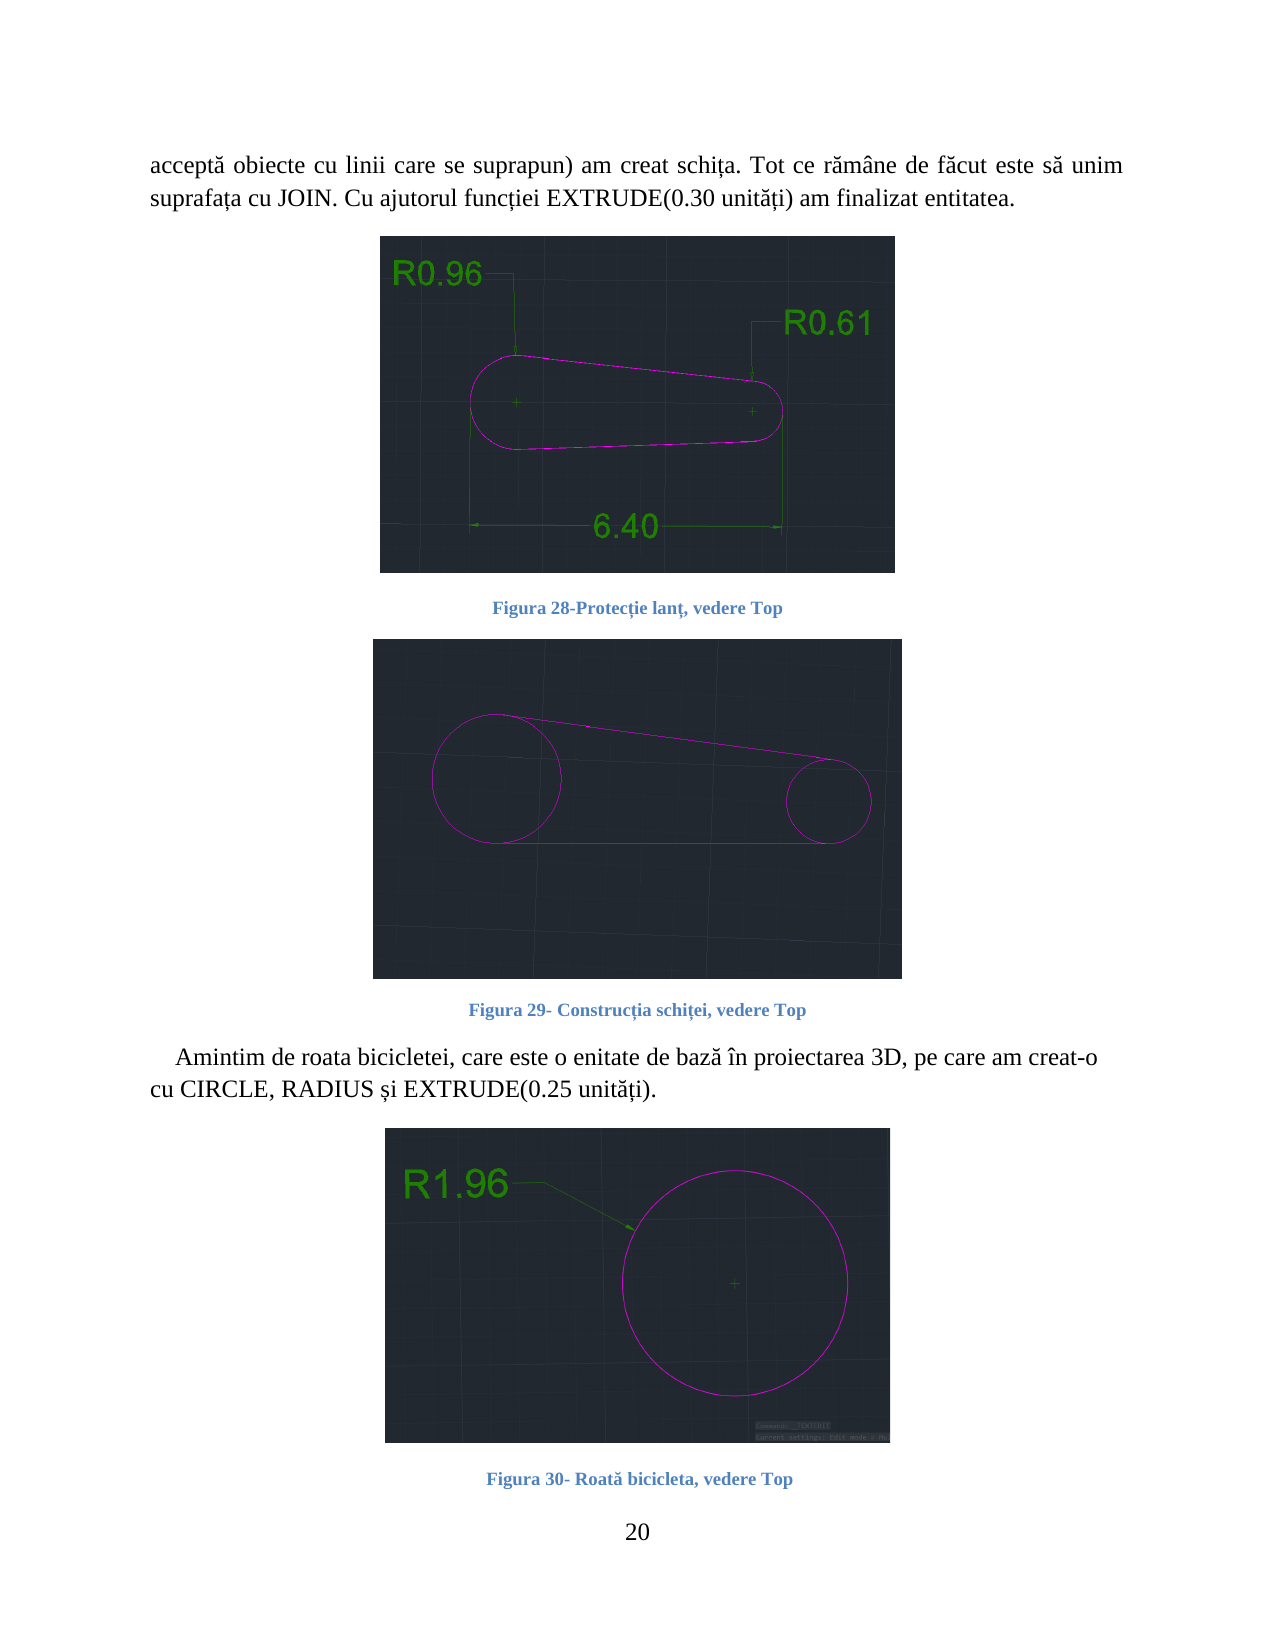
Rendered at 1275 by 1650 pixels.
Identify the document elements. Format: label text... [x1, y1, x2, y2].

text Figura 28-Protecție lanț, vedere Top [150, 597, 1125, 619]
picture [385, 1128, 891, 1443]
text Amintim de roata bicicletei, care este o enitate de bază în proiectarea 3D, pe care am creat-o cu CIRCLE, RADIUS și EXTRUDE(0.25 unități). [150, 1042, 1125, 1103]
picture [380, 236, 895, 573]
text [150, 150, 1125, 212]
text Figura 30- Roată bicicleta, vedere Top [150, 1467, 1125, 1489]
picture [373, 639, 902, 979]
text Figura 29- Construcția schiței, vedere Top [150, 999, 1125, 1021]
